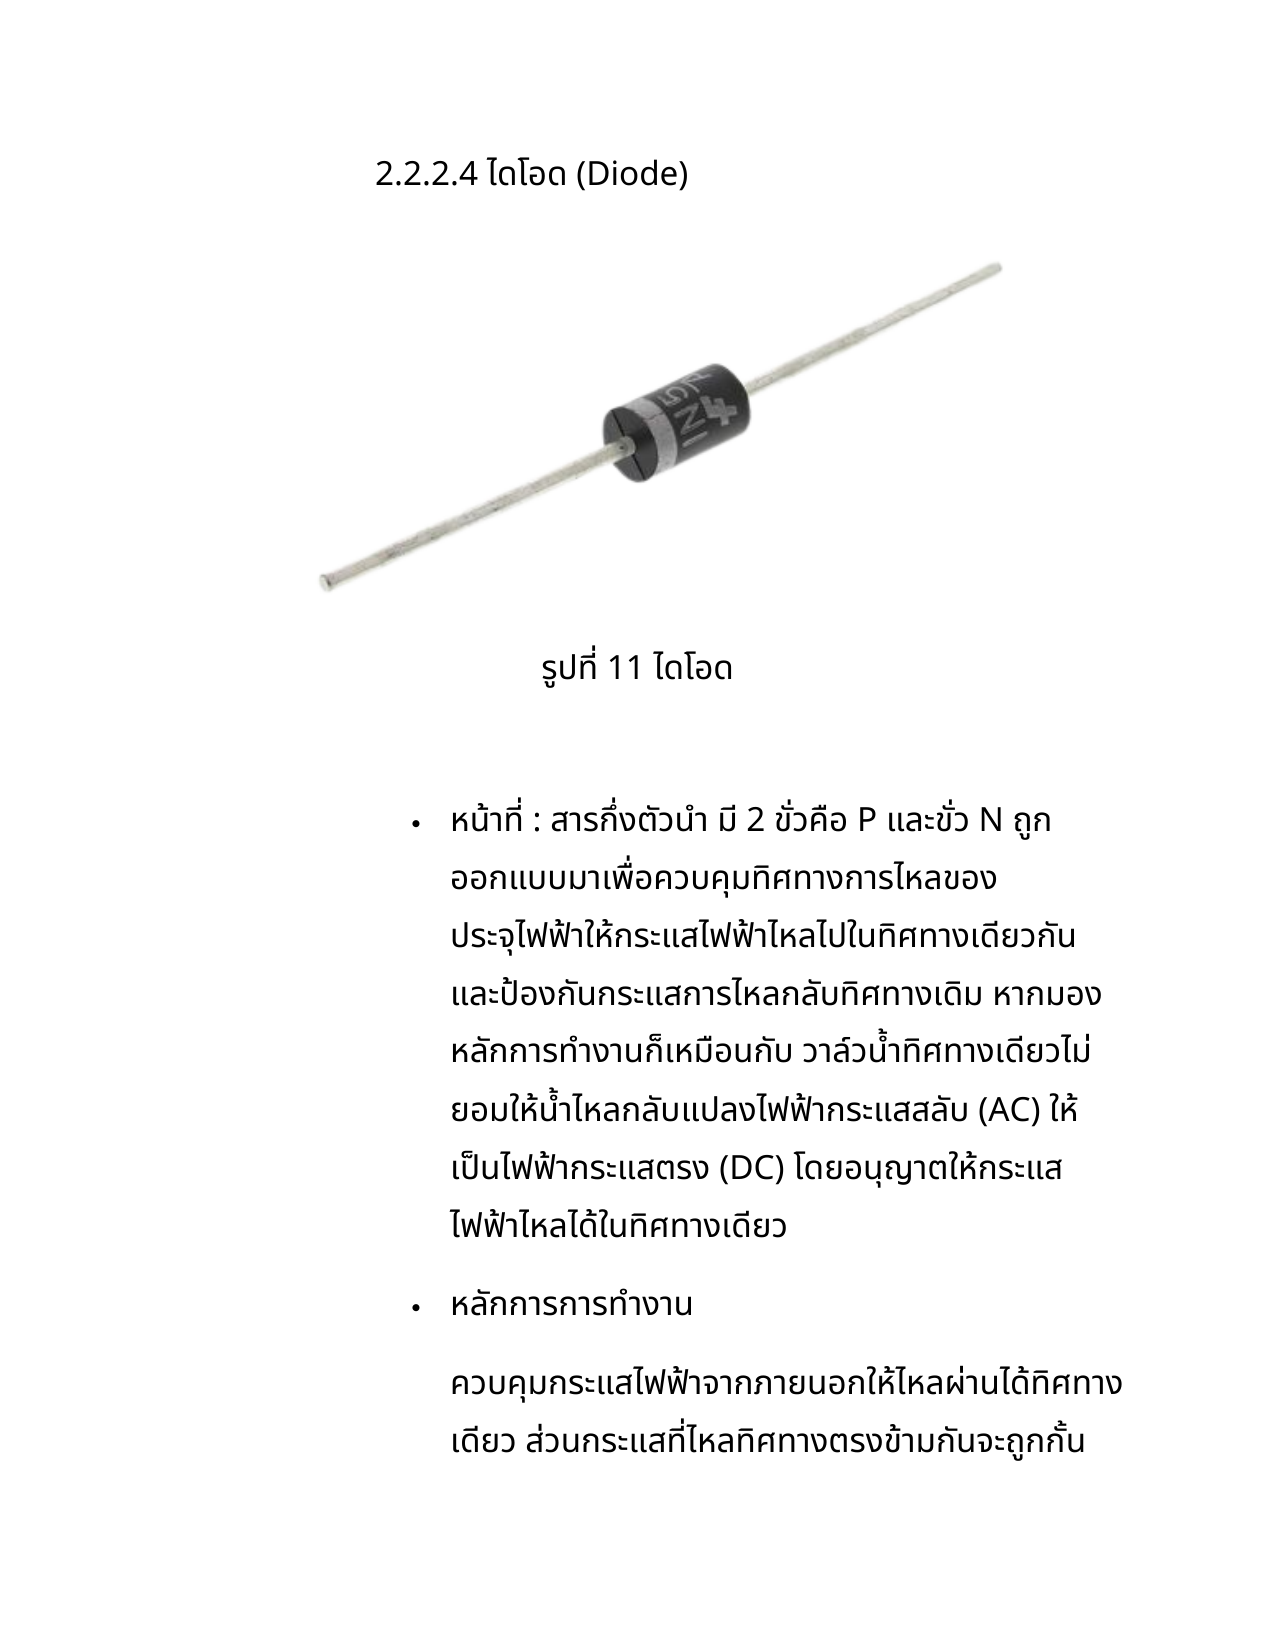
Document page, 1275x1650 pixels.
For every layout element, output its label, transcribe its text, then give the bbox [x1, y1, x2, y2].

text 2.2.2.4 ไดโอด (Diode) [300, 150, 1125, 201]
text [450, 1359, 1125, 1467]
picture [300, 242, 1029, 608]
list หน้าที่ : สารกึ่งตัวนำ มี 2 ขั่วคือ P และขั่ว N ถูกออกแบบมาเพื่อควบคุมทิศทางการไหลของประจุไฟฟ้าให้กระแสไฟฟ้าไหลไปในทิศทางเดียวกัน และป้องกันกระแสการไหลกลับทิศทางเดิม หากมองหลักการทำงานก็เหมือนกับ วาล์วน้ำทิศทางเดียวไม่ยอมให้น้ำไหลกลับแปลงไฟฟ้ากระแสสลับ (AC) ให้เป็นไฟฟ้ากระแสตรง (DC) โดยอนุญาตให้กระแสไฟฟ้าไหลได้ในทิศทางเดียว [412, 796, 1125, 1252]
list หลักการการทำงาน [412, 1280, 1125, 1331]
